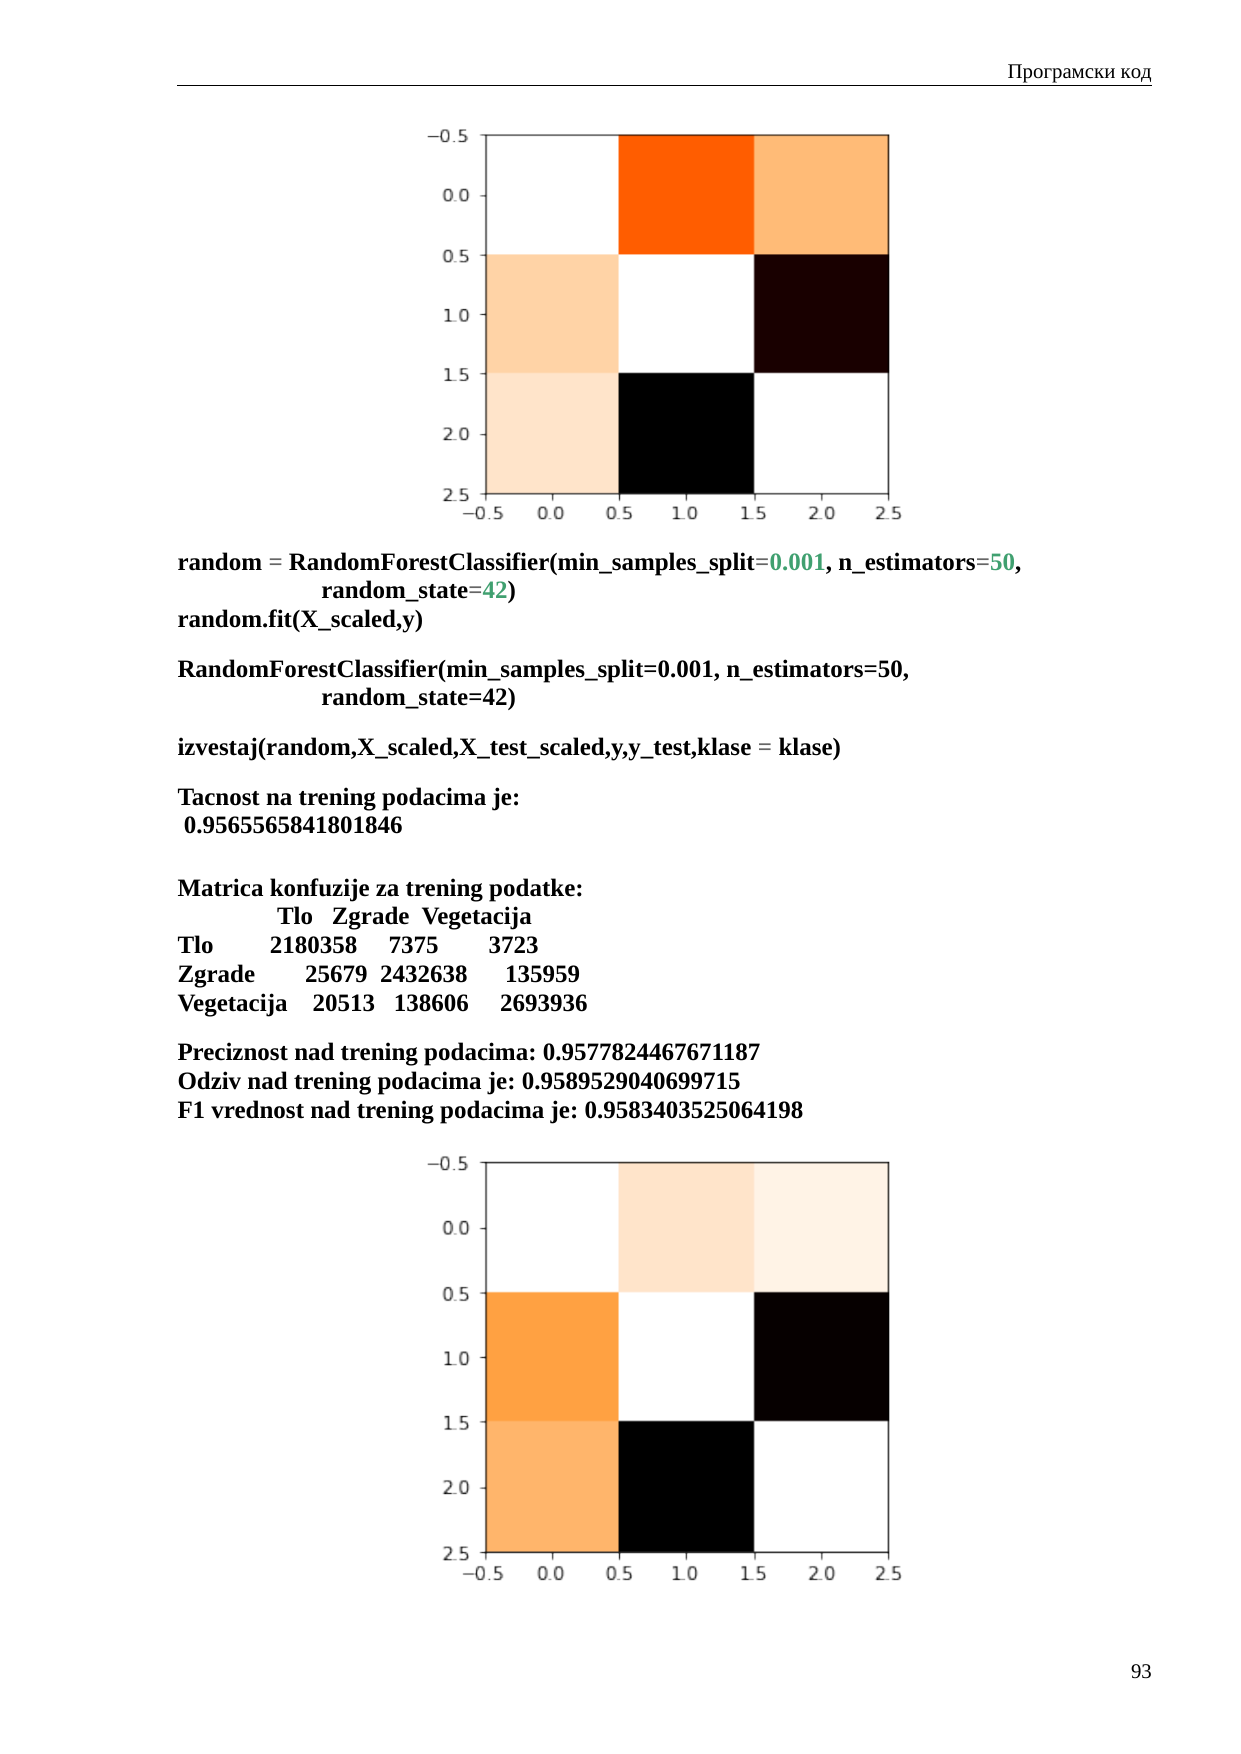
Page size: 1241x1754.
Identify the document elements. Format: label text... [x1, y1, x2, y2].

text random = RandomForestClassifier(min_samples_split=0.001, n_estimators=50, random_state=42) random.fit(X_scaled,y) [177, 547, 1152, 633]
picture [413, 118, 916, 533]
text Tacnost na trening podacima je: 0.9565565841801846 Matrica konfuzije za trening podatke: Tlo Zgrade Vegetacija Tlo 2180358 7375 3723 Zgrade 25679 2432638 135959 Vegetacija 20513 138606 2693936 [177, 782, 1152, 1016]
picture [413, 1144, 916, 1595]
text izvestaj(random,X_scaled,X_test_scaled,y,y_test,klase = klase) [177, 732, 1152, 761]
text RandomForestClassifier(min_samples_split=0.001, n_estimators=50, random_state=42) [177, 654, 1152, 711]
text Preciznost nad trening podacima: 0.9577824467671187 Odziv nad trening podacima je: 0.9589529040699715 F1 vrednost nad trening podacima je: 0.9583403525064198 [177, 1037, 1152, 1123]
